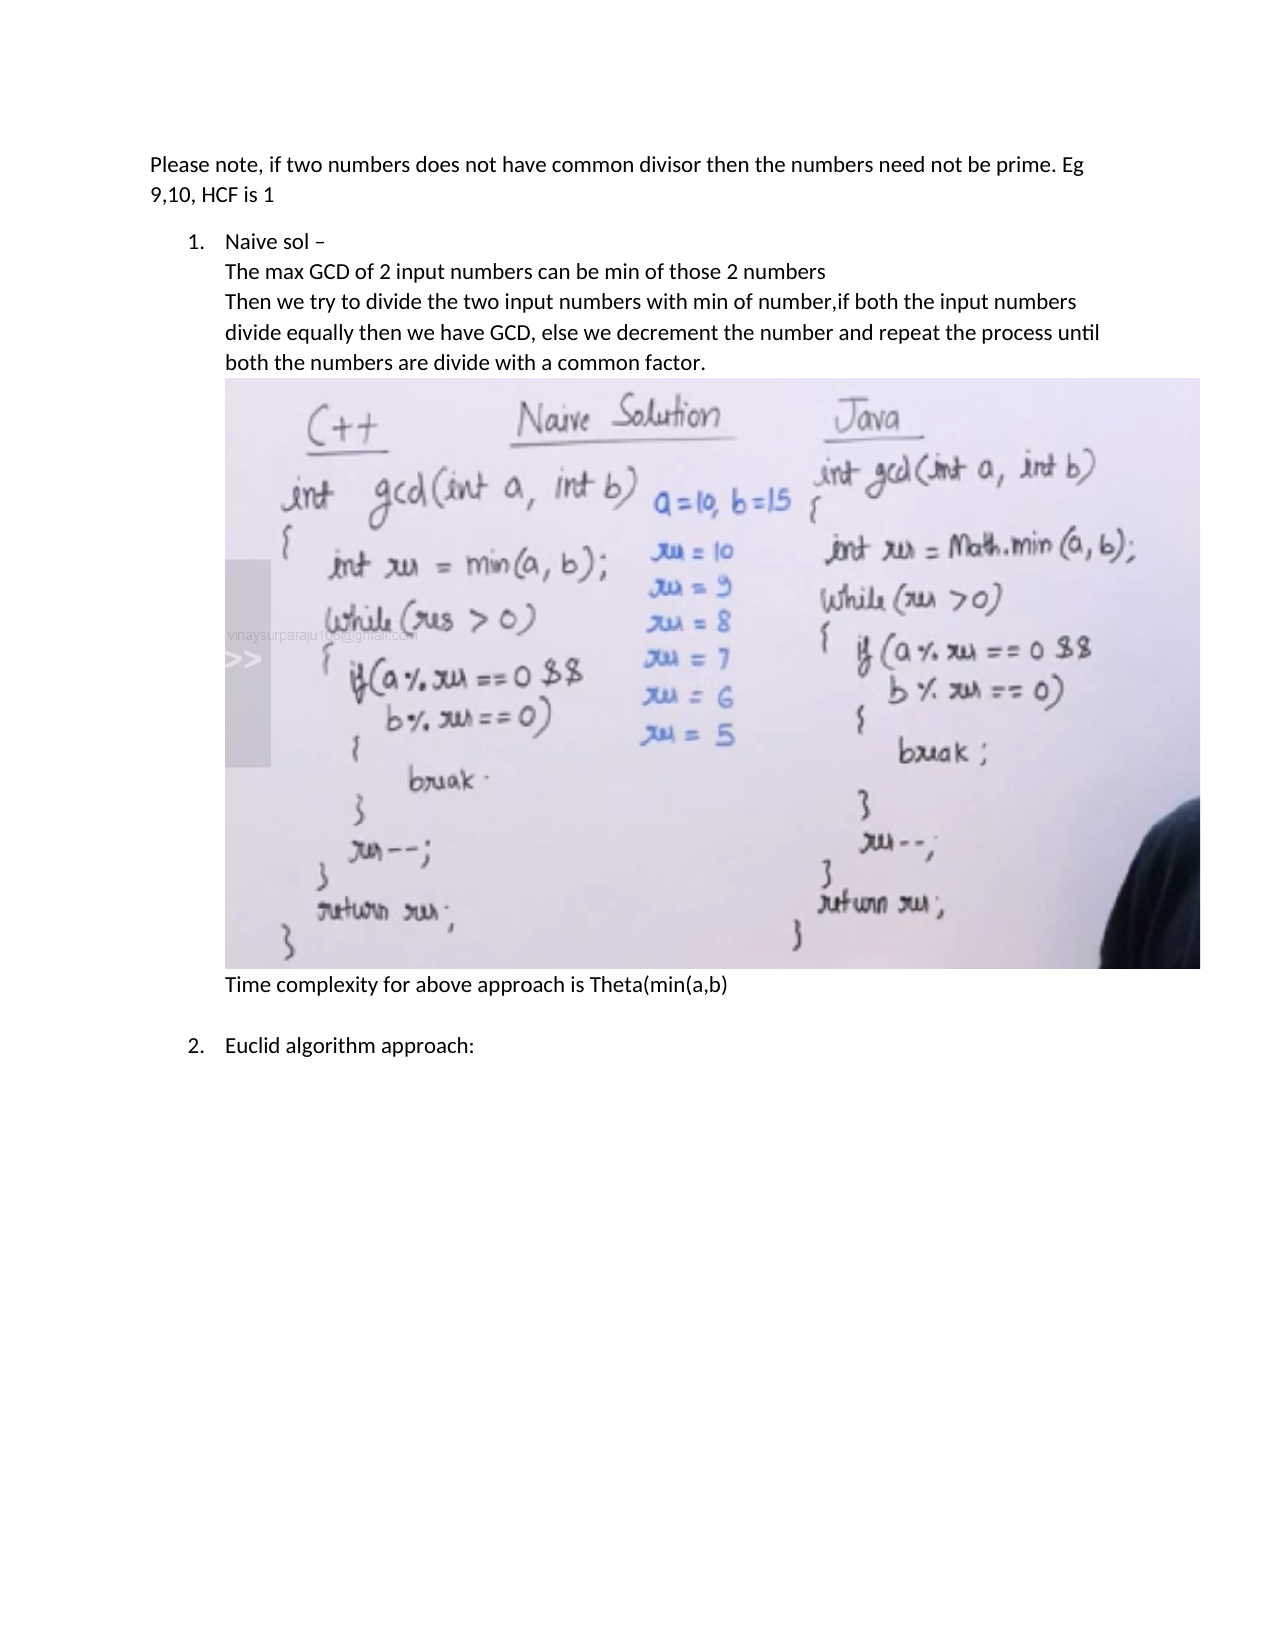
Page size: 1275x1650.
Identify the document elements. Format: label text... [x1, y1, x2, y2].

list Naive sol – [187, 227, 1125, 255]
list Euclid algorithm approach: [187, 1031, 1125, 1059]
list The max GCD of 2 input numbers can be min of those 2 numbers [225, 257, 1125, 285]
text Please note, if two numbers does not have common divisor then the numbers need not be prime. Eg 9,10, HCF is 1 [150, 150, 1125, 208]
list Then we try to divide the two input numbers with min of number,if both the input numbers divide equally then we have GCD, else we decrement the number and repeat the process until both the numbers are divide with a common factor. [225, 287, 1125, 376]
picture [225, 378, 1200, 969]
list Time complexity for above approach is Theta(min(a,b) [225, 971, 1125, 999]
